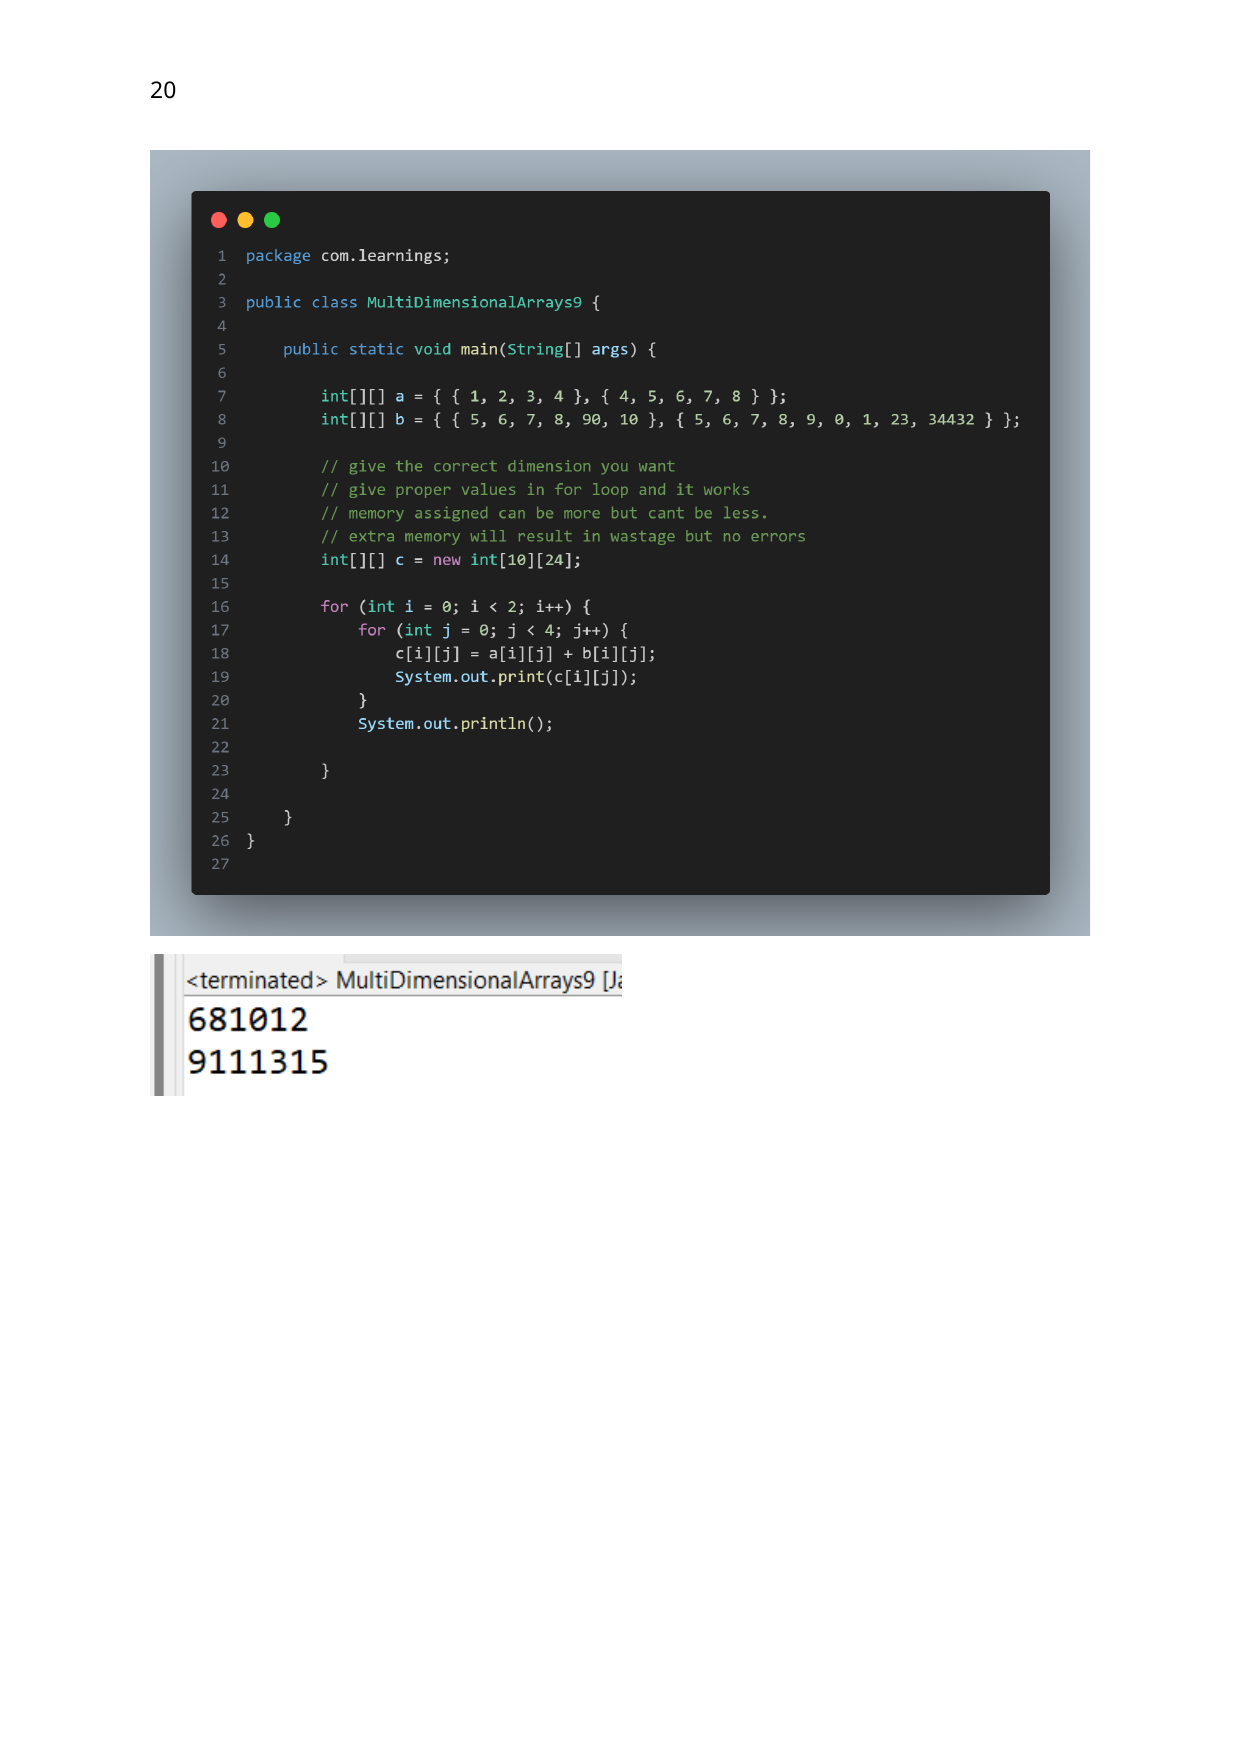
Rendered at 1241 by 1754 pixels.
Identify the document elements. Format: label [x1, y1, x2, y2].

picture [150, 150, 1091, 936]
picture [150, 954, 622, 1096]
